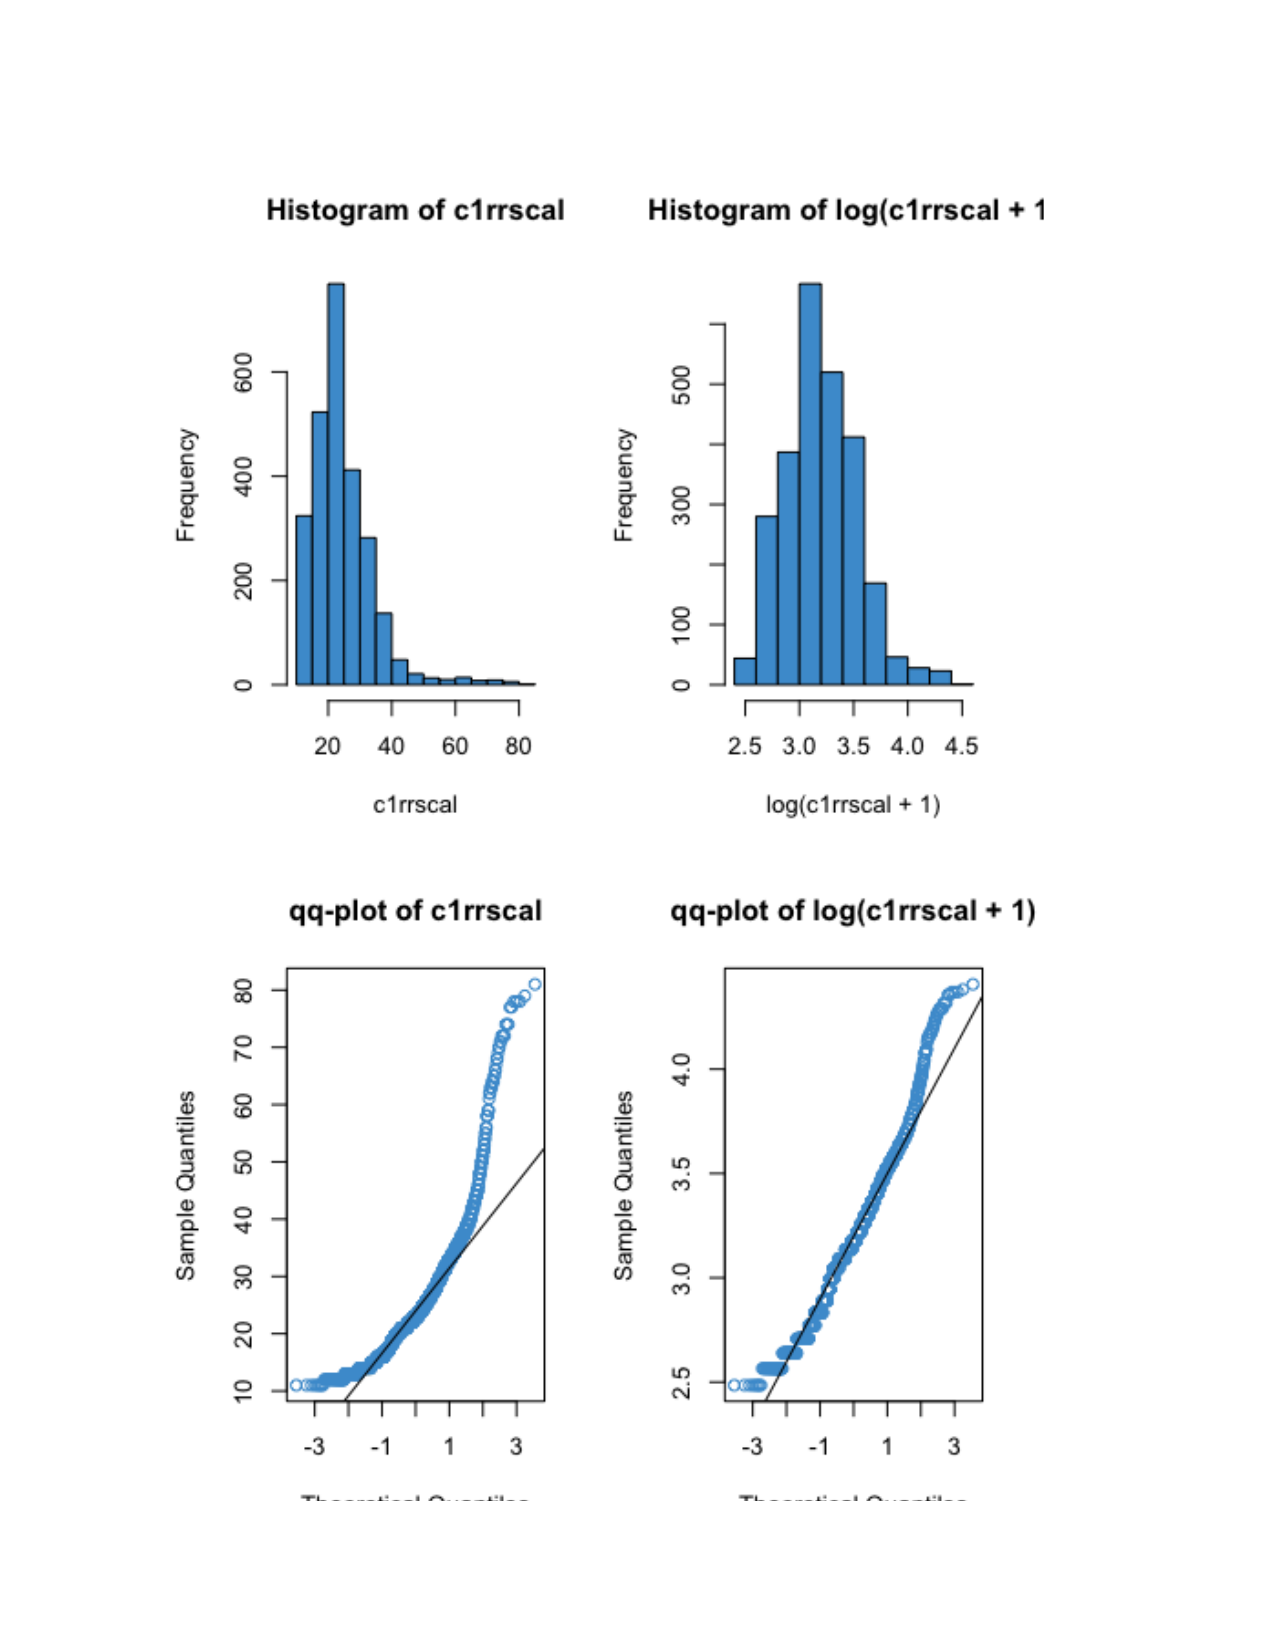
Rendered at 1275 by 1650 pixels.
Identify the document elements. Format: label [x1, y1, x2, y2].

picture [168, 150, 1044, 1501]
